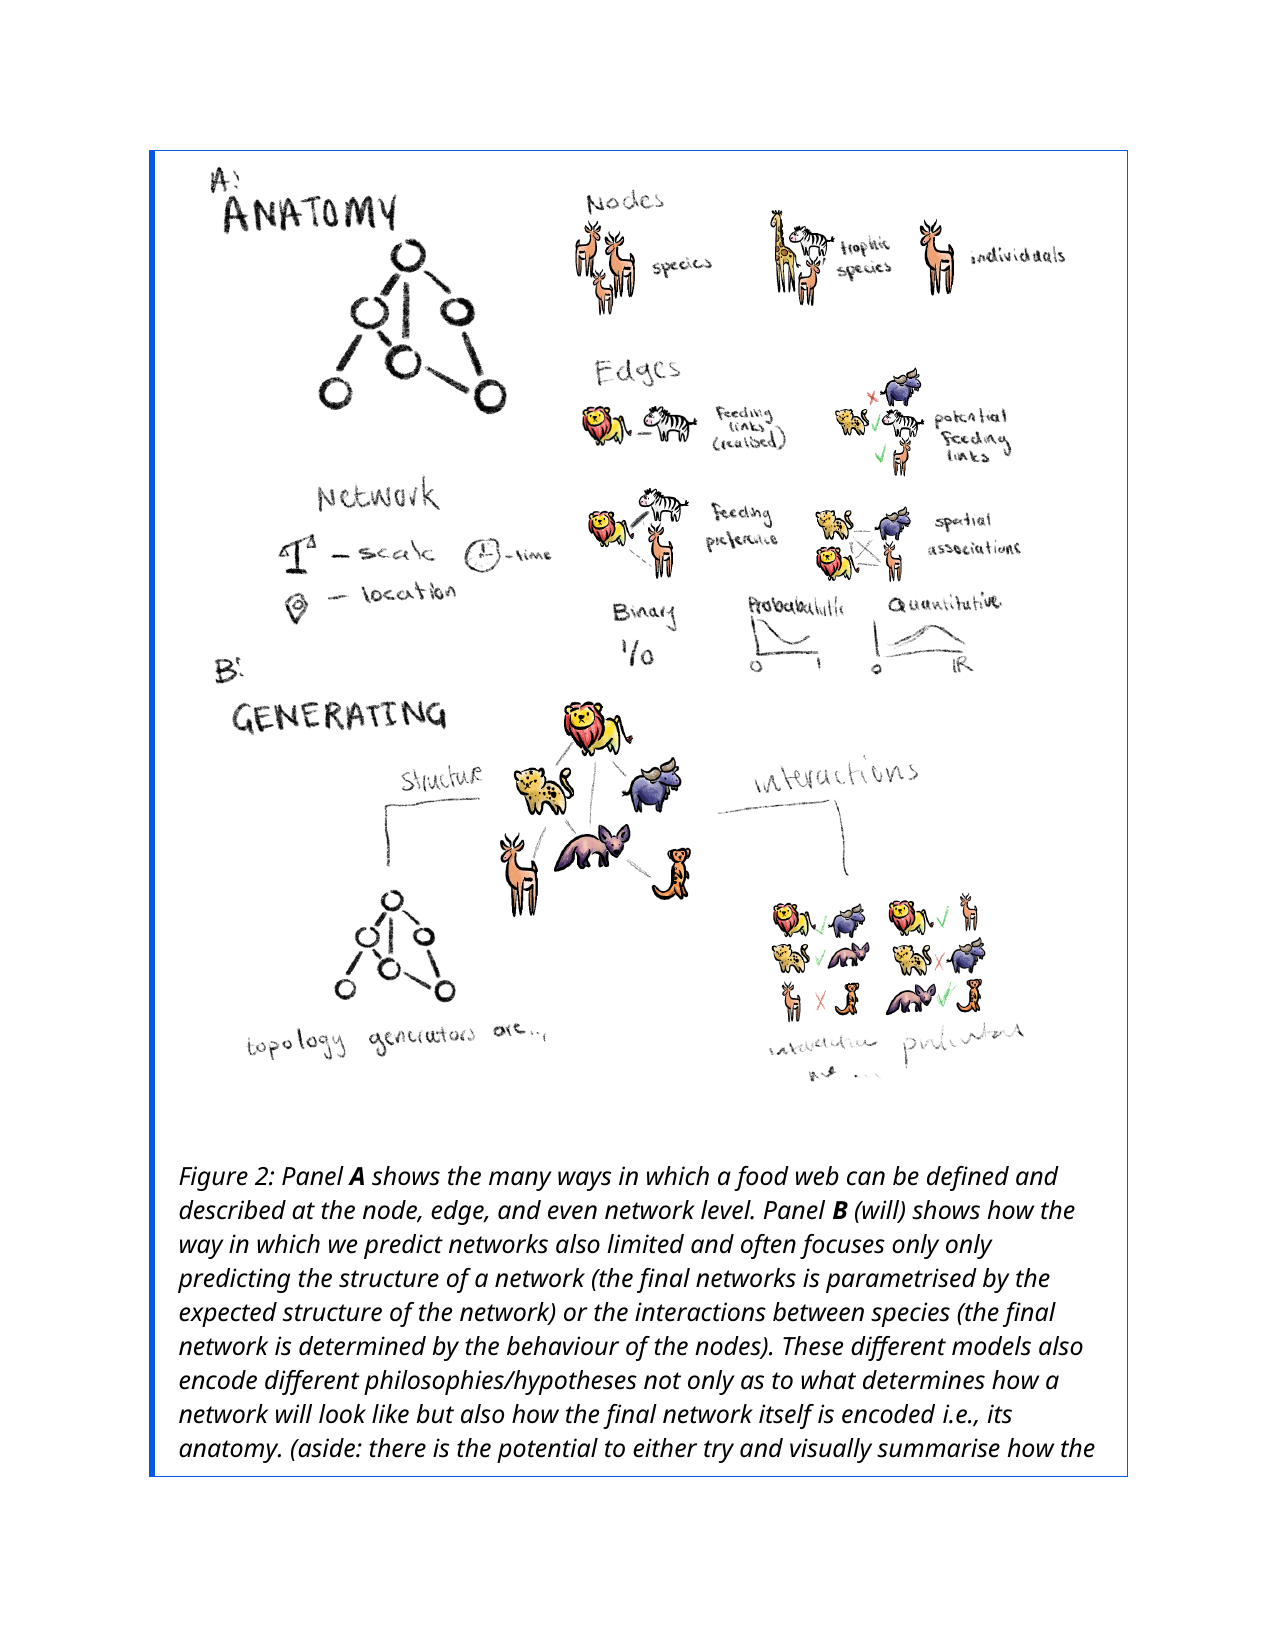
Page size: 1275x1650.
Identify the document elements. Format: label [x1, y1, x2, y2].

table_cell [155, 151, 1127, 1476]
picture [202, 165, 1078, 1138]
